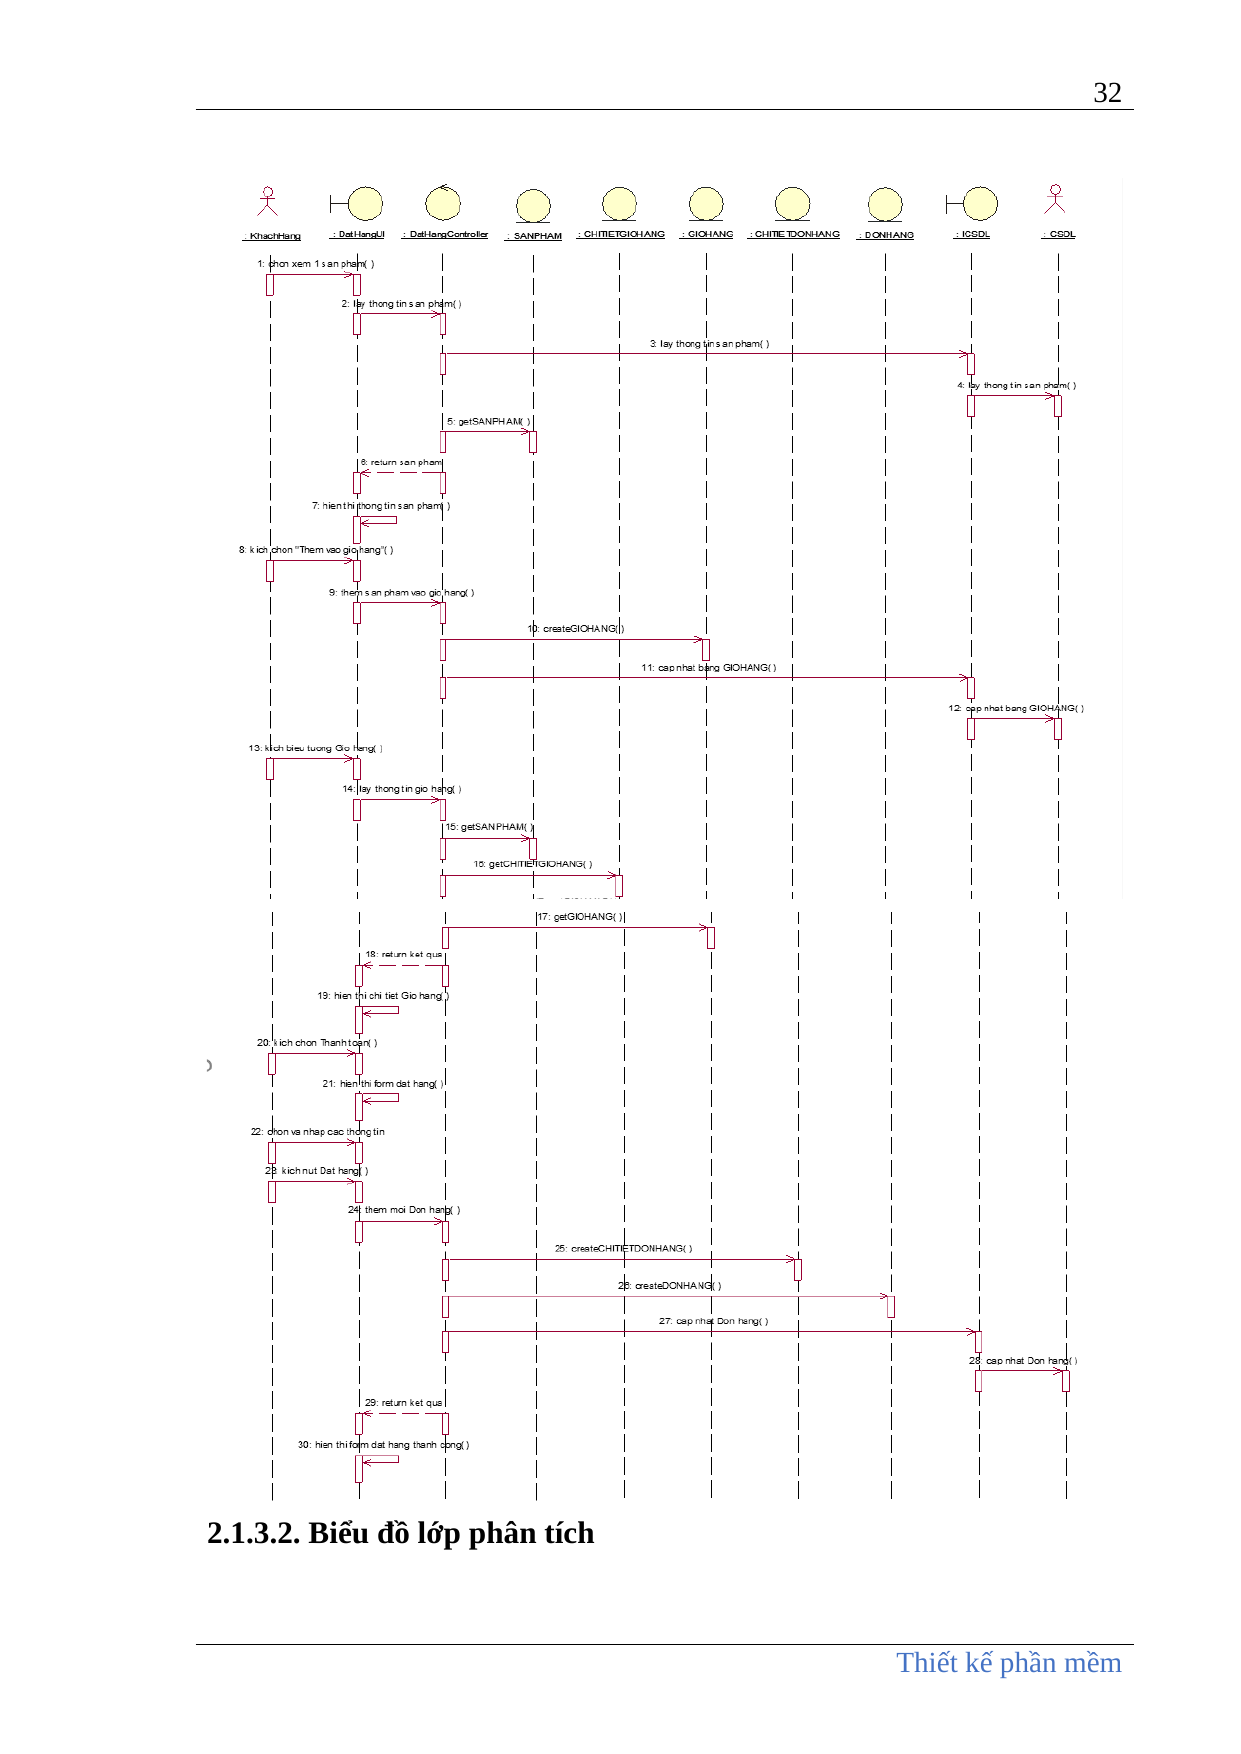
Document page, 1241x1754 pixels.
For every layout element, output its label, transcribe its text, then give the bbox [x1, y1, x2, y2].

picture [206, 178, 1123, 899]
list 2.1.3.2. Biểu đồ lớp phân tích [207, 1514, 1122, 1550]
picture [206, 912, 1123, 1501]
